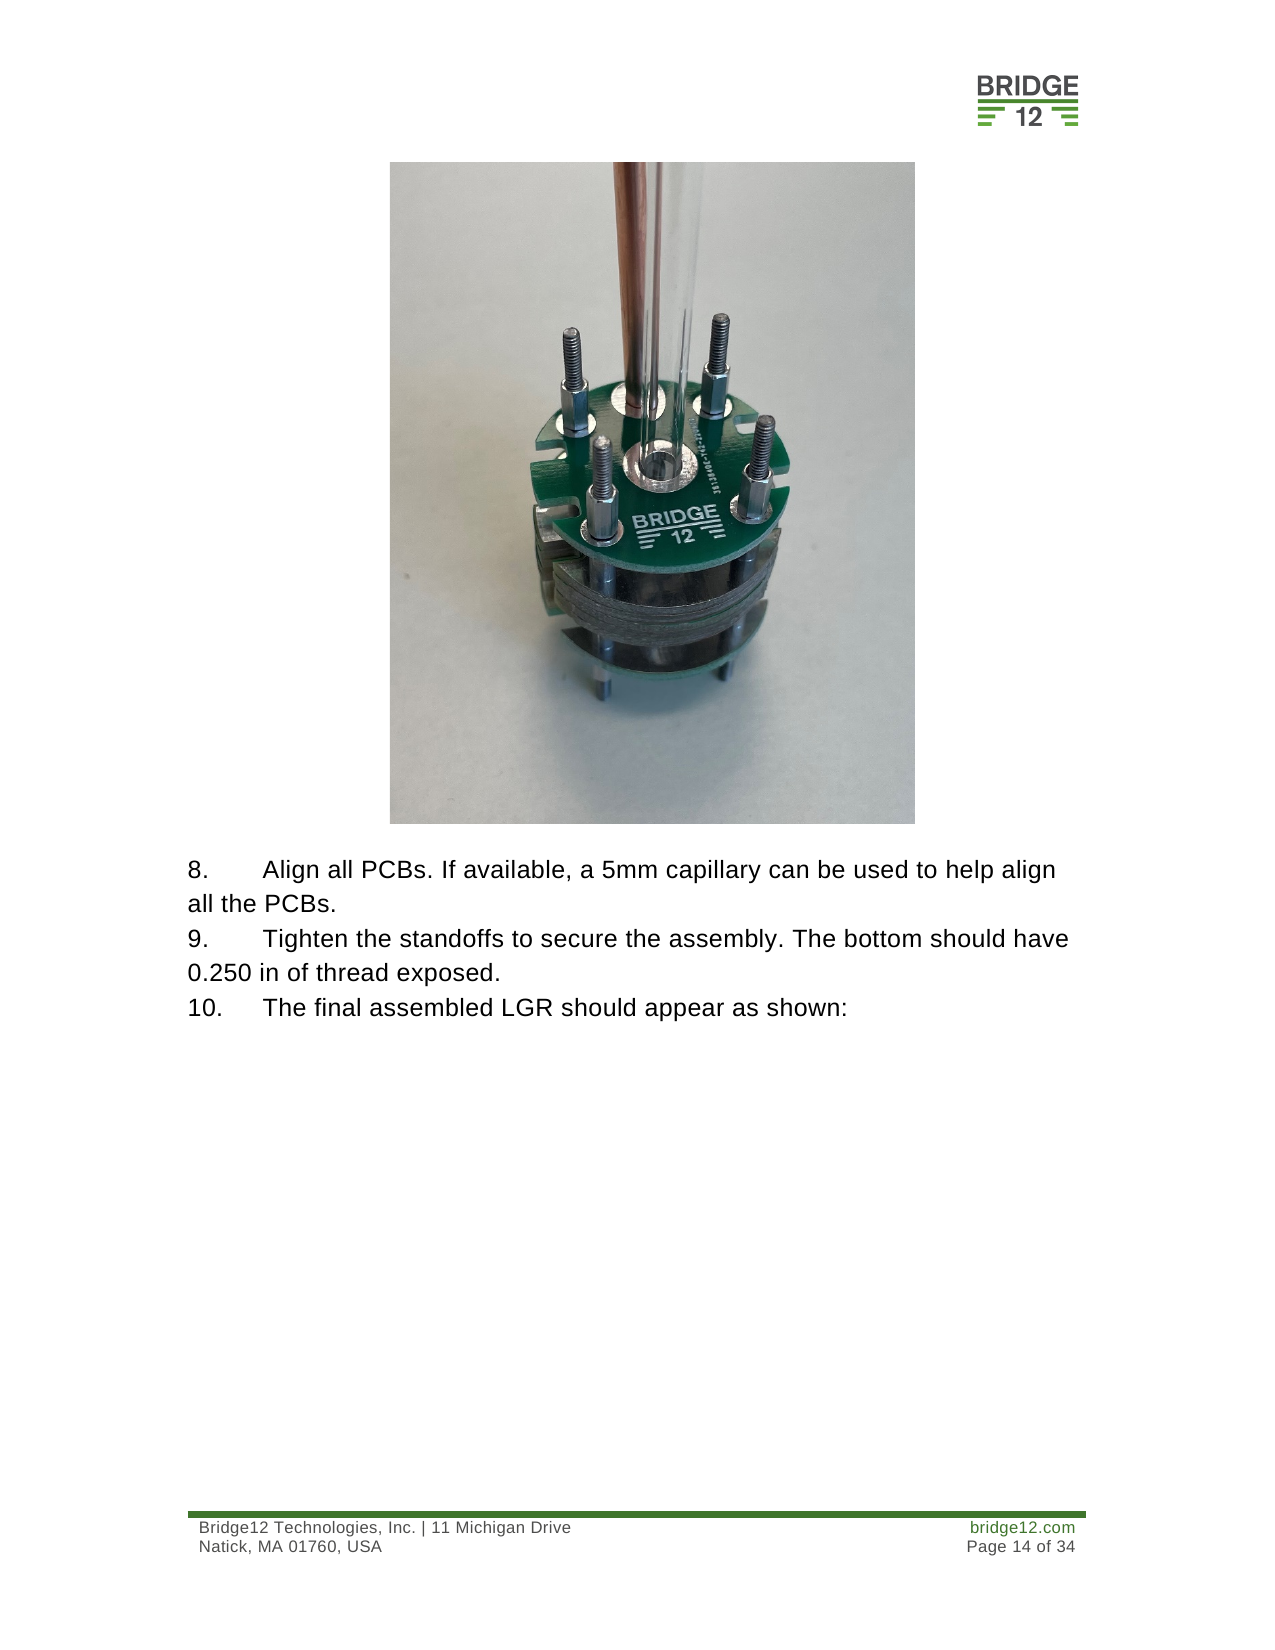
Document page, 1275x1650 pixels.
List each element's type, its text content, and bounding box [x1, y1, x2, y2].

picture [977, 75, 1079, 126]
list The final assembled LGR should appear as shown: [187, 993, 1087, 1021]
list Tighten the standoffs to secure the assembly. The bottom should have 0.250 in of thread exposed. [187, 924, 1087, 987]
picture [389, 162, 915, 824]
list Align all PCBs. If available, a 5mm capillary can be used to help align all the PCBs. [187, 855, 1087, 918]
